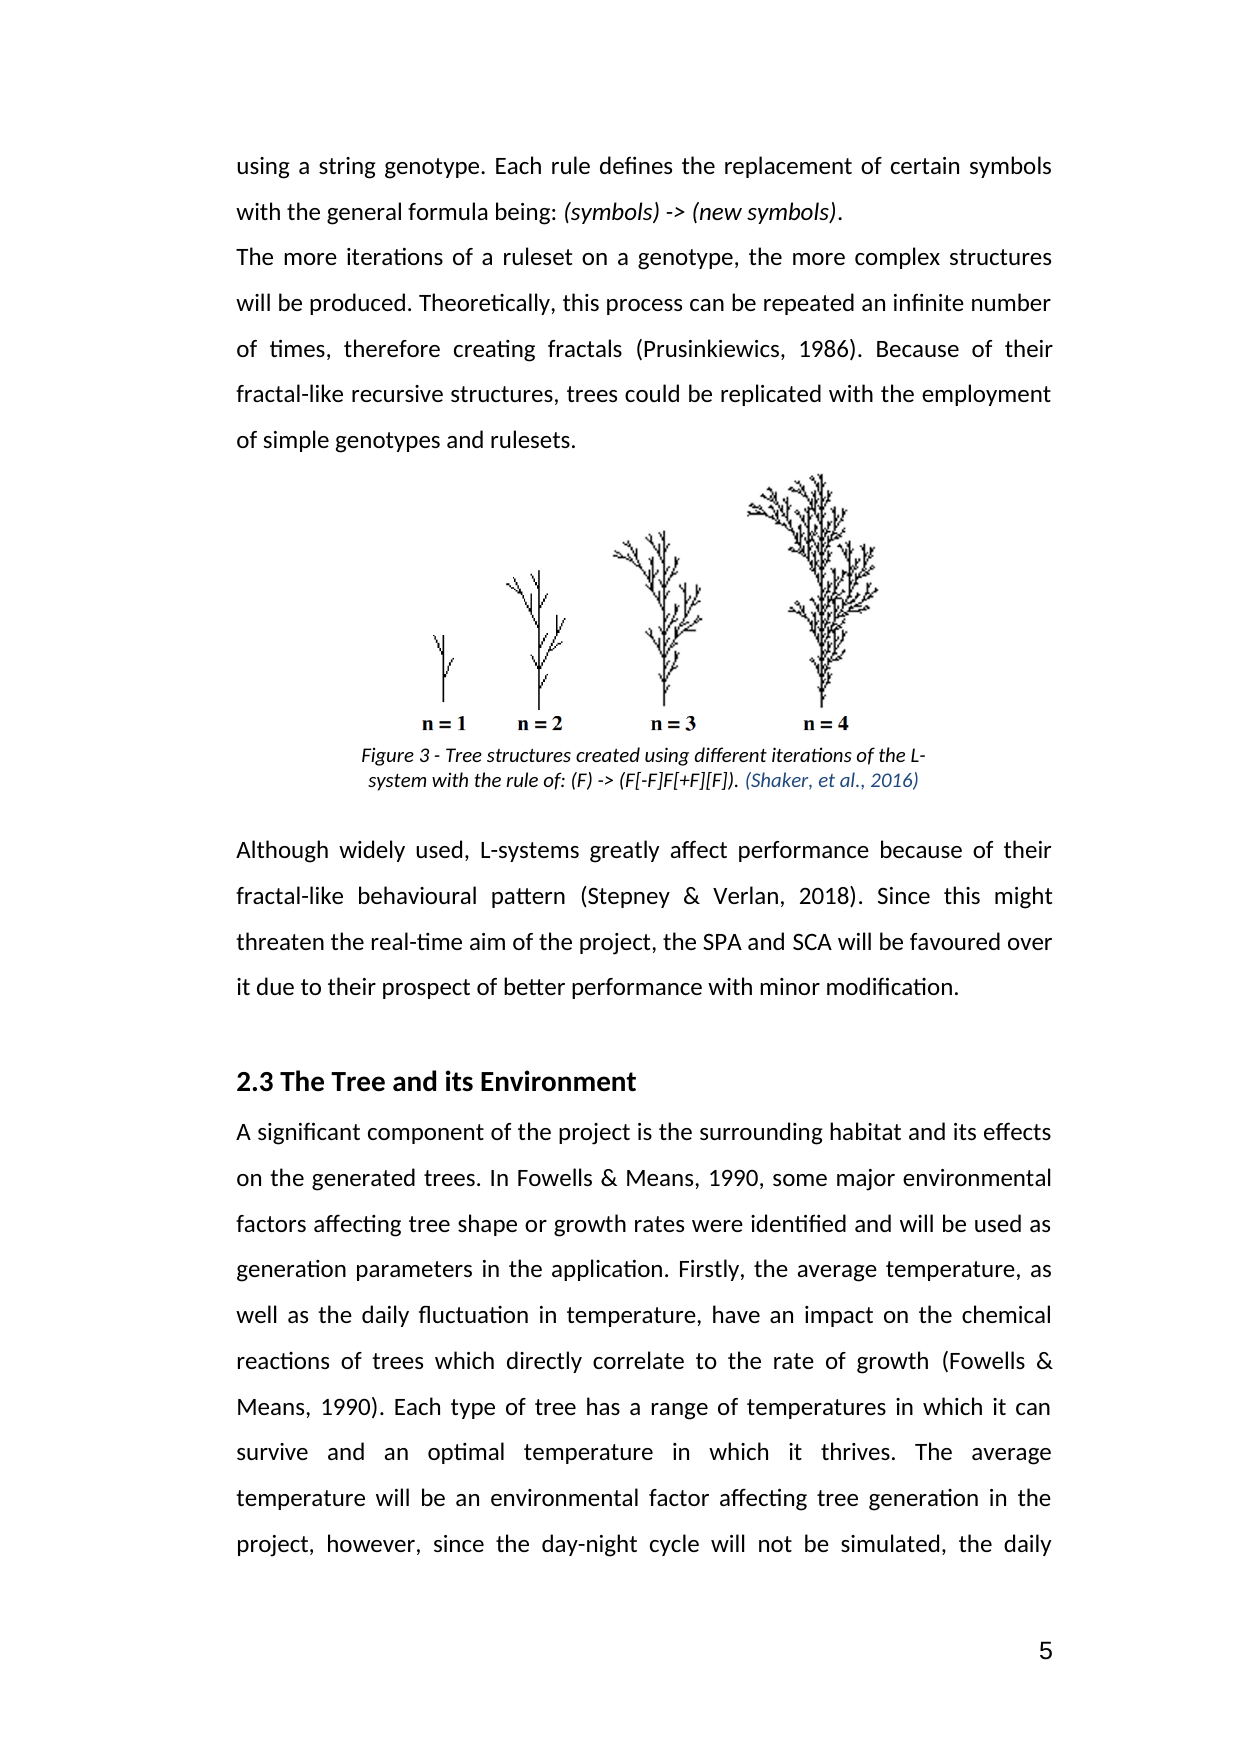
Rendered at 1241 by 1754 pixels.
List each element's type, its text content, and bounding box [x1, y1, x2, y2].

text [236, 150, 1053, 226]
text The more iterations of a ruleset on a genotype, the more complex structures will be produced. Theoretically, this process can be repeated an infinite number of times, therefore creating fractals . Because of their fractal-like recursive structures, trees could be replicated with the employment of simple genotypes and rulesets. [236, 241, 1053, 455]
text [236, 1116, 1053, 1558]
text Although widely used, L-systems greatly affect performance because of their fractal-like behavioural pattern . Since this might threaten the real-time aim of the project, the SPA and SCA will be favoured over it due to their prospect of better performance with minor modification. [236, 834, 1053, 1002]
text 2.3 The Tree and its Environment [236, 1063, 1053, 1098]
picture [403, 456, 885, 736]
